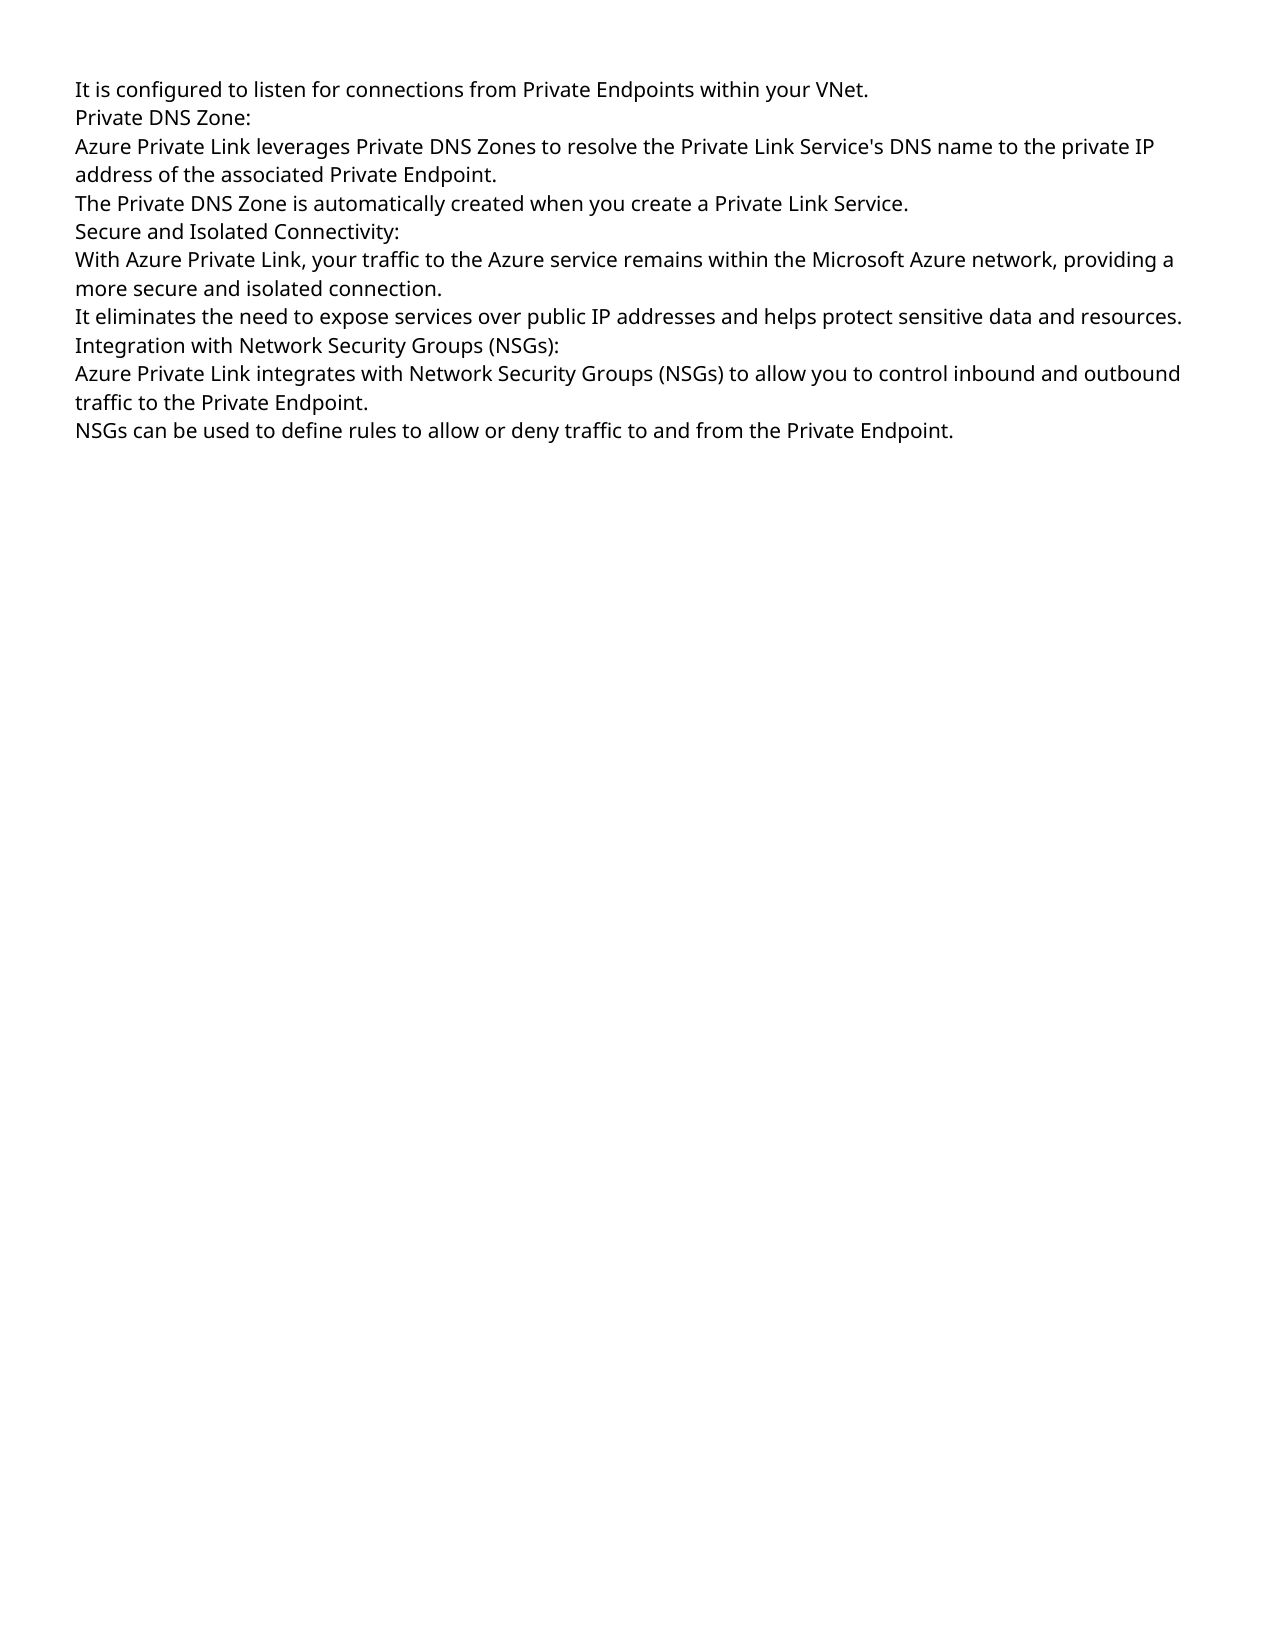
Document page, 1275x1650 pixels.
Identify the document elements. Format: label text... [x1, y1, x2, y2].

text With Azure Private Link, your traffic to the Azure service remains within the Microsoft Azure network, providing a more secure and isolated connection. [75, 246, 1200, 302]
text Private DNS Zone: [75, 103, 1200, 132]
text NSGs can be used to define rules to allow or deny traffic to and from the Private Endpoint. [75, 416, 1200, 473]
text It eliminates the need to expose services over public IP addresses and helps protect sensitive data and resources. [75, 302, 1200, 331]
text The Private DNS Zone is automatically created when you create a Private Link Service. [75, 189, 1200, 217]
text Secure and Isolated Connectivity: [75, 217, 1200, 246]
text It is configured to listen for connections from Private Endpoints within your VNet. [75, 75, 1200, 103]
text Azure Private Link integrates with Network Security Groups (NSGs) to allow you to control inbound and outbound traffic to the Private Endpoint. [75, 359, 1200, 416]
text Integration with Network Security Groups (NSGs): [75, 331, 1200, 359]
text Azure Private Link leverages Private DNS Zones to resolve the Private Link Service's DNS name to the private IP address of the associated Private Endpoint. [75, 132, 1200, 189]
